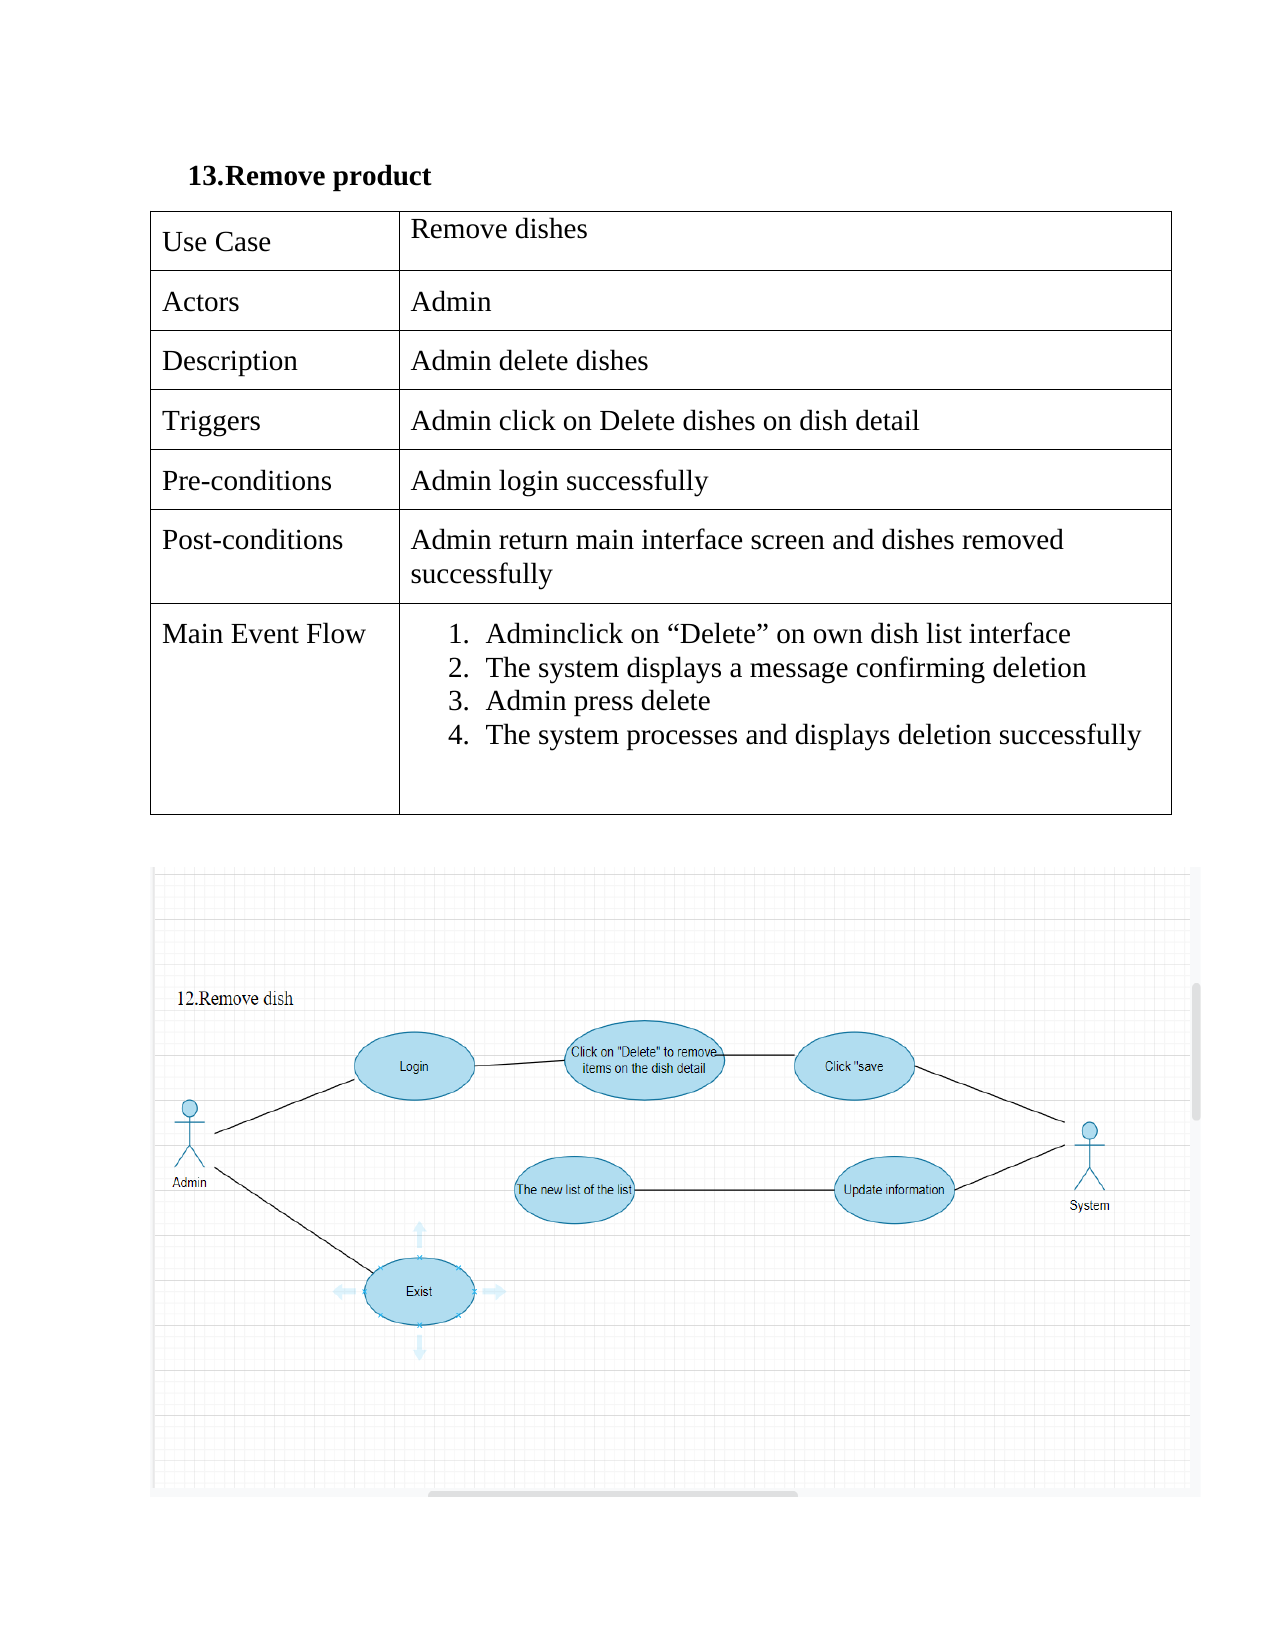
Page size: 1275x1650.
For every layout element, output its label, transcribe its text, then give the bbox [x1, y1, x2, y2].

table_cell Description [151, 331, 399, 389]
table_cell Main Event Flow [151, 604, 399, 813]
table_cell Admin return main interface screen and dishes removed successfully [400, 510, 1171, 603]
table_cell Admin [400, 271, 1171, 330]
list Remove product [187, 158, 1170, 191]
table_cell Pre-conditions [151, 450, 399, 509]
table_cell Admin delete dishes [400, 331, 1171, 389]
table_cell Actors [151, 271, 399, 330]
table_cell Admin click on Delete dishes on dish detail [400, 390, 1171, 449]
table_header Use Case [151, 212, 399, 270]
table_cell Triggers [151, 390, 399, 449]
table_cell Post-conditions [151, 510, 399, 603]
picture [150, 867, 1201, 1497]
table_cell Adminclick on “Delete” on own dish list interface The system displays a message confirming deletion Admin press delete The system processes and displays deletion successfully [400, 604, 1171, 813]
table_header Remove dishes [400, 212, 1171, 270]
table_cell Admin login successfully [400, 450, 1171, 509]
